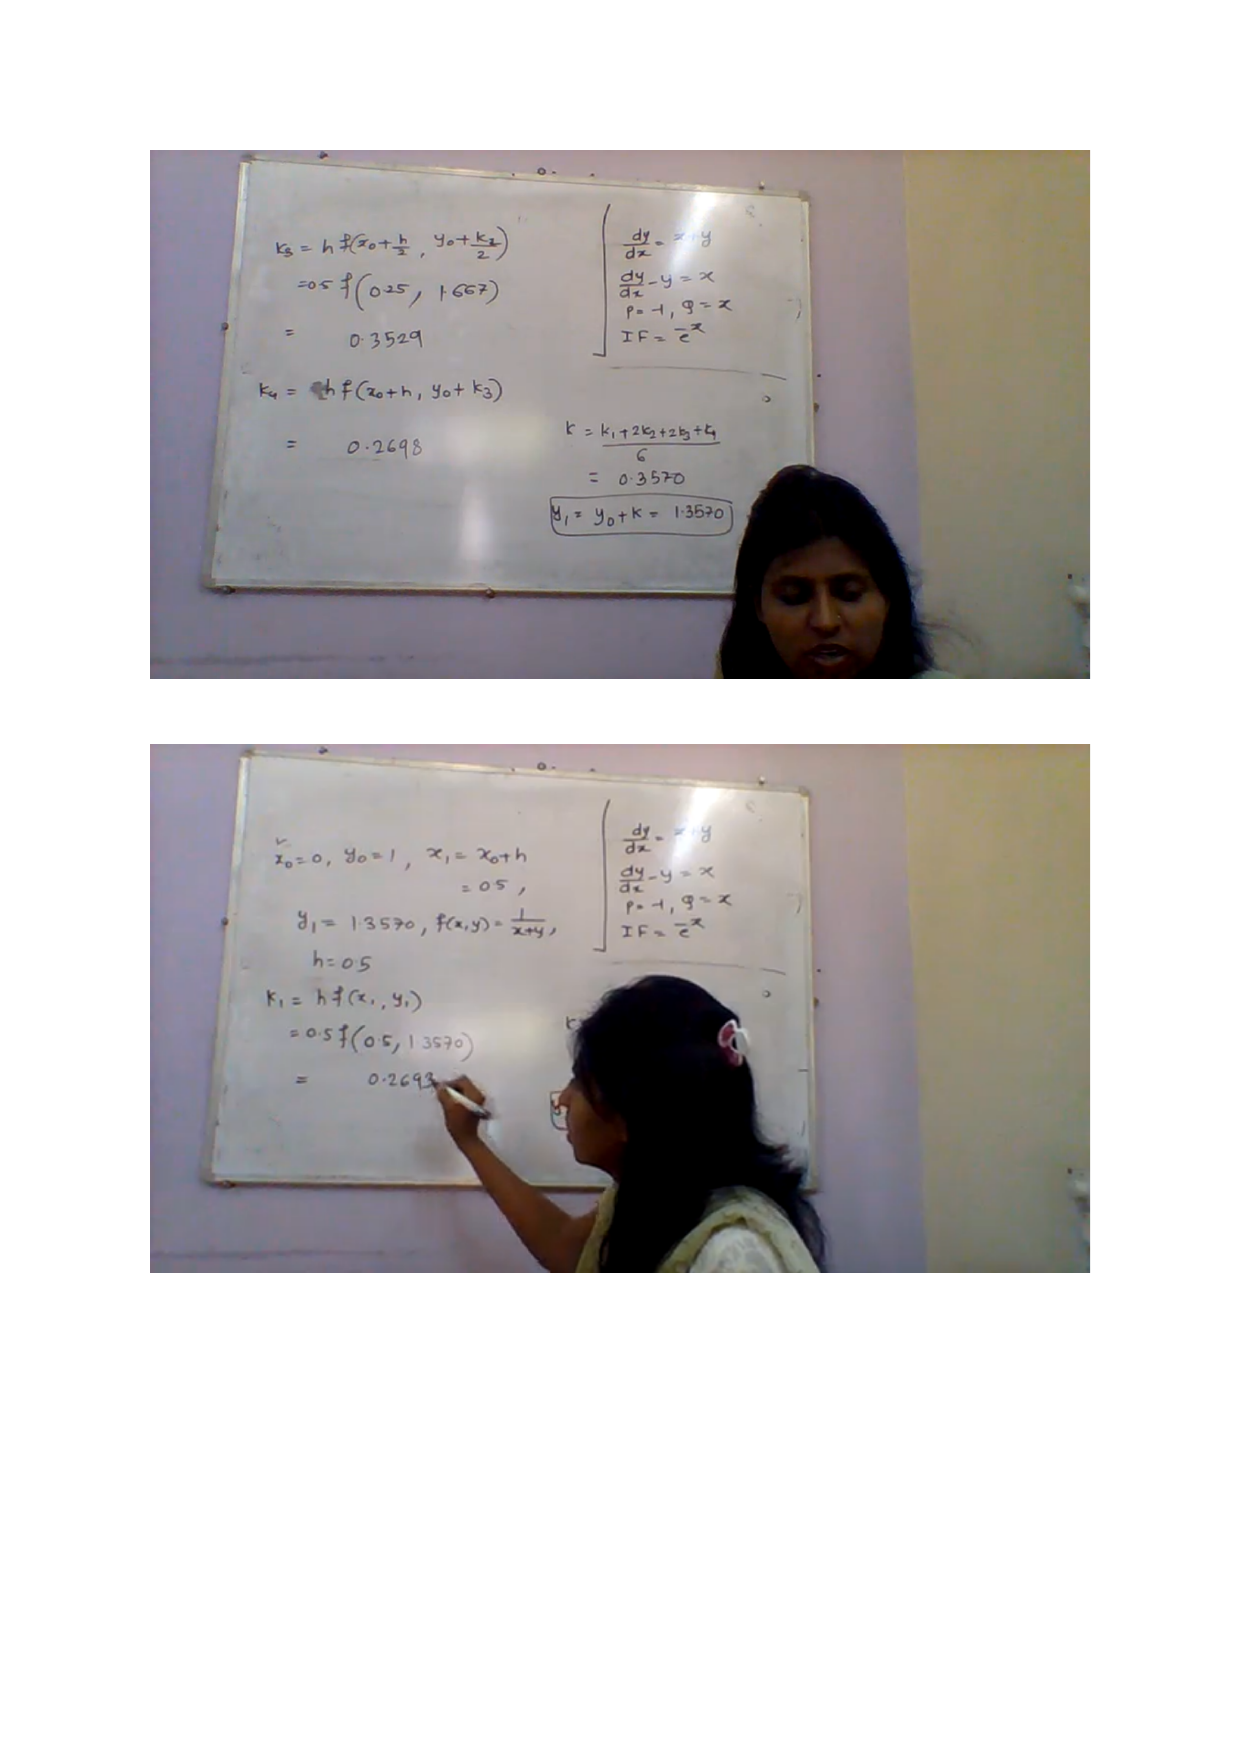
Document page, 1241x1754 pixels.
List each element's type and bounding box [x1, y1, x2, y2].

picture [150, 744, 1091, 1273]
picture [150, 150, 1091, 679]
